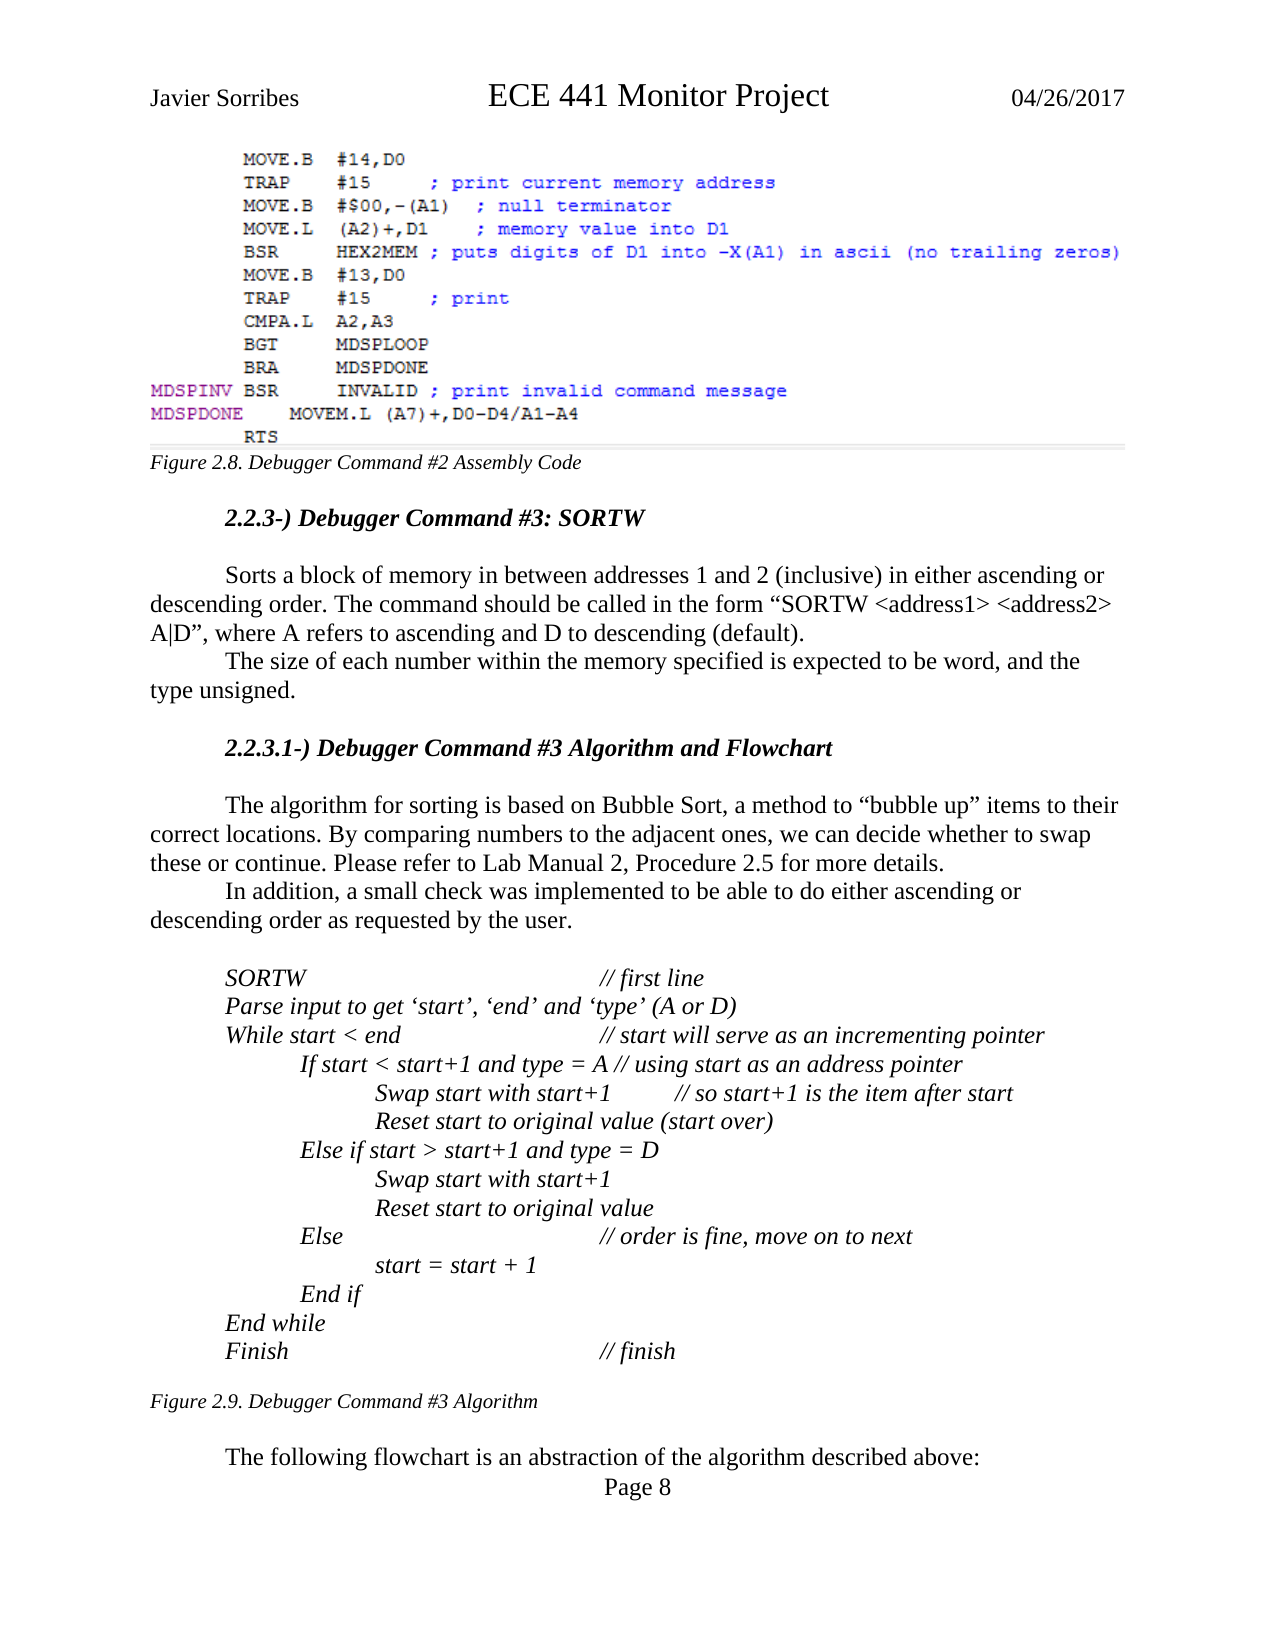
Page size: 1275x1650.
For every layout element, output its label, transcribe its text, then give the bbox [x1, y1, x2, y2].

text Figure 2.8. Debugger Command #2 Assembly Code [150, 450, 1125, 474]
text Swap start with start+1 [150, 1164, 1125, 1193]
text The algorithm for sorting is based on Bubble Sort, a method to “bubble up” items to their correct locations. By comparing numbers to the adjacent ones, we can decide whether to swap these or continue. Please refer to Lab Manual 2, Procedure 2.5 for more details. [150, 790, 1125, 876]
text Reset start to original value (start over) [150, 1106, 1125, 1135]
text 2.2.3-) Debugger Command #3: SORTW [150, 503, 1125, 531]
text SORTW // first line [150, 963, 1125, 991]
text While start < end // start will serve as an incrementing pointer [150, 1020, 1125, 1049]
text Parse input to get ‘start’, ‘end’ and ‘type’ (A or D) [150, 991, 1125, 1020]
text Sorts a block of memory in between addresses 1 and 2 (inclusive) in either ascending or descending order. The command should be called in the form “SORTW <address1> <address2> A|D”, where A refers to ascending and D to descending (default). [150, 560, 1125, 646]
picture [150, 150, 1125, 450]
text Else if start > start+1 and type = D [150, 1135, 1125, 1164]
text Swap start with start+1 // so start+1 is the item after start [150, 1078, 1125, 1106]
text Reset start to original value [150, 1193, 1125, 1221]
text The size of each number within the memory specified is expected to be word, and the type unsigned. [150, 646, 1125, 704]
text The following flowchart is an abstraction of the algorithm described above: [150, 1442, 1125, 1471]
text Else // order is fine, move on to next [150, 1221, 1125, 1250]
text If start < start+1 and type = A // using start as an address pointer [150, 1049, 1125, 1078]
text Finish // finish [150, 1336, 1125, 1365]
text In addition, a small check was implemented to be able to do either ascending or descending order as requested by the user. [150, 876, 1125, 934]
text End while [150, 1308, 1125, 1336]
text 2.2.3.1-) Debugger Command #3 Algorithm and Flowchart [150, 733, 1125, 761]
text start = start + 1 [150, 1250, 1125, 1279]
text Figure 2.9. Debugger Command #3 Algorithm [150, 1389, 1125, 1413]
text End if [150, 1279, 1125, 1308]
